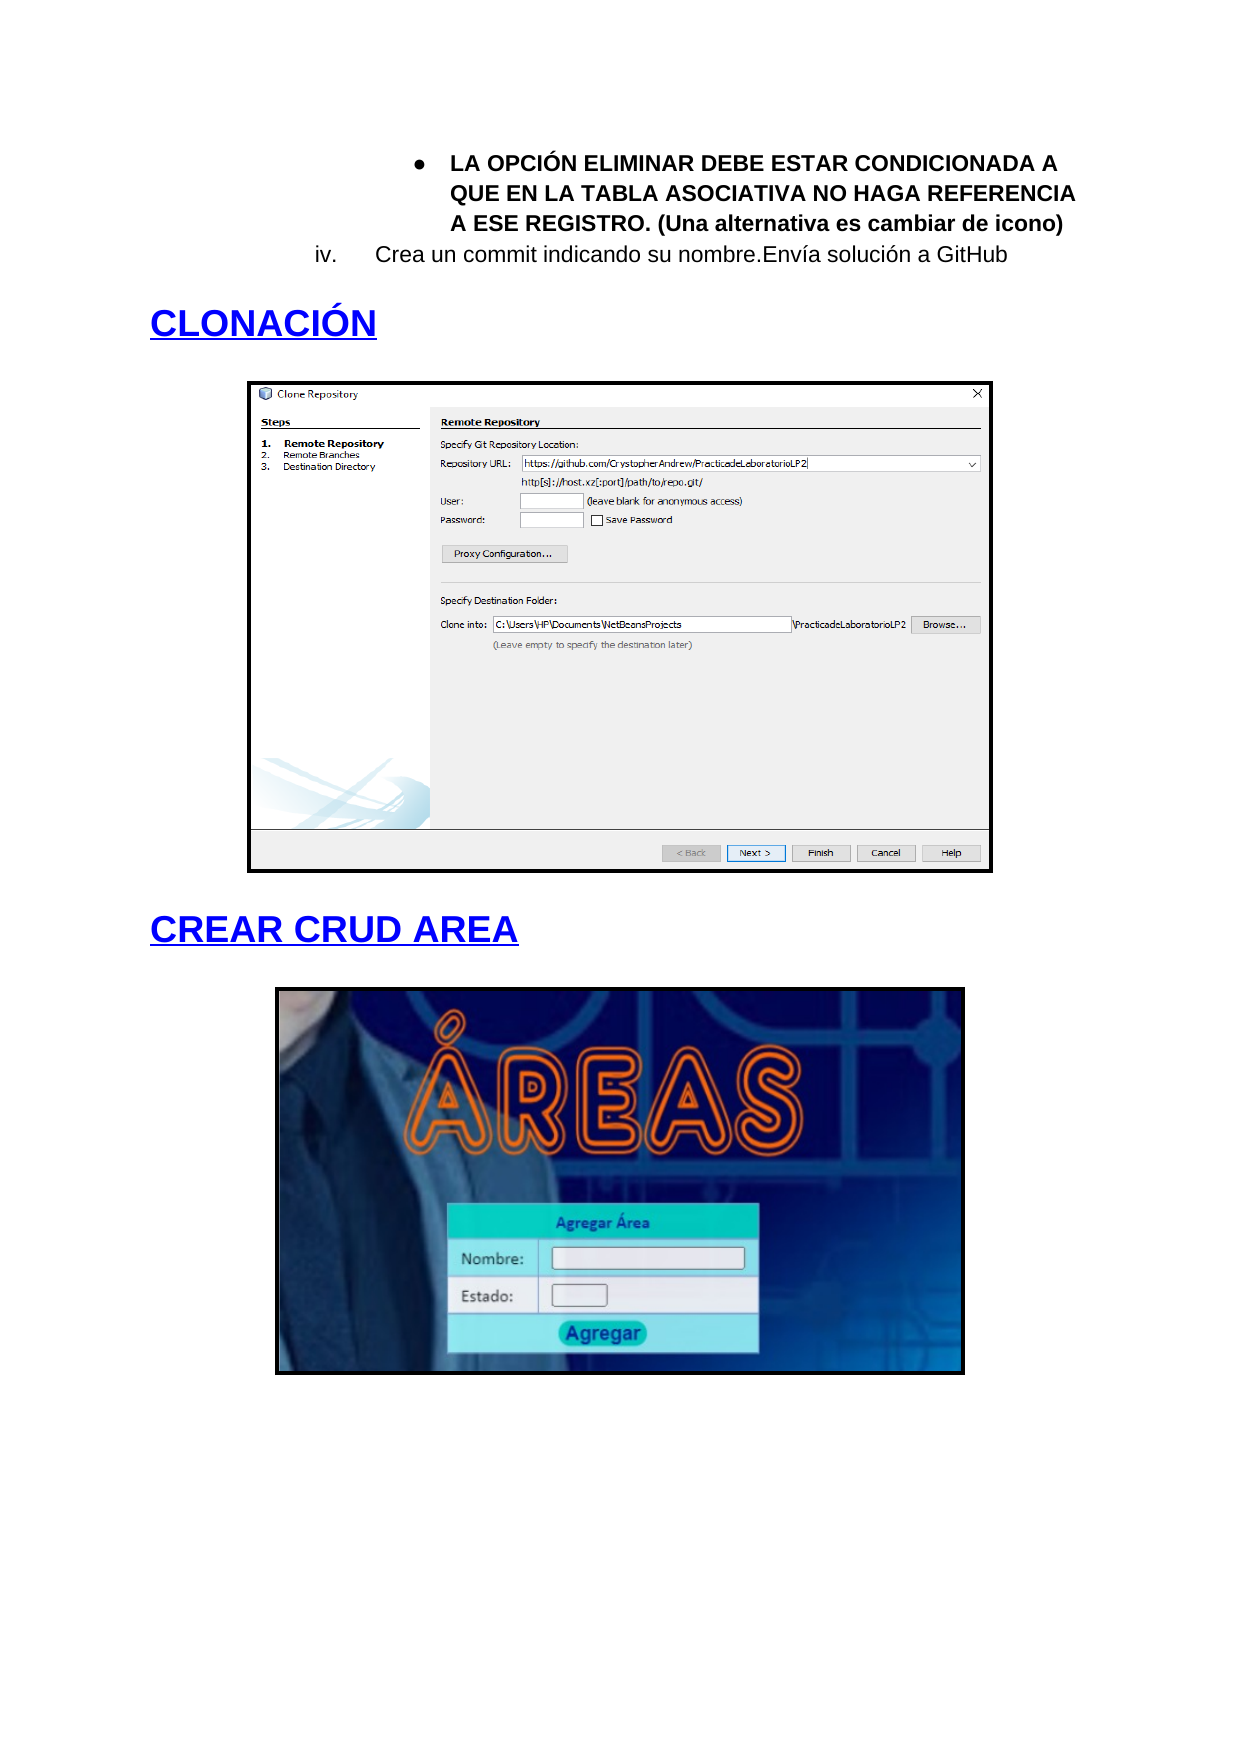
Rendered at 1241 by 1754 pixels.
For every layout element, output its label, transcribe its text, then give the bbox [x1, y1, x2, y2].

text CREAR CRUD AREA [150, 907, 1090, 950]
list LA OPCIÓN ELIMINAR DEBE ESTAR CONDICIONADA A QUE EN LA TABLA ASOCIATIVA NO HAGA REFERENCIA A ESE REGISTRO. (Una alternativa es cambiar de icono) [412, 150, 1090, 237]
list Crea un commit indicando su nombre.Envía solución a GitHub [337, 241, 1090, 267]
picture [279, 991, 961, 1371]
text CLONACIÓN [150, 301, 1090, 344]
picture [251, 385, 989, 869]
